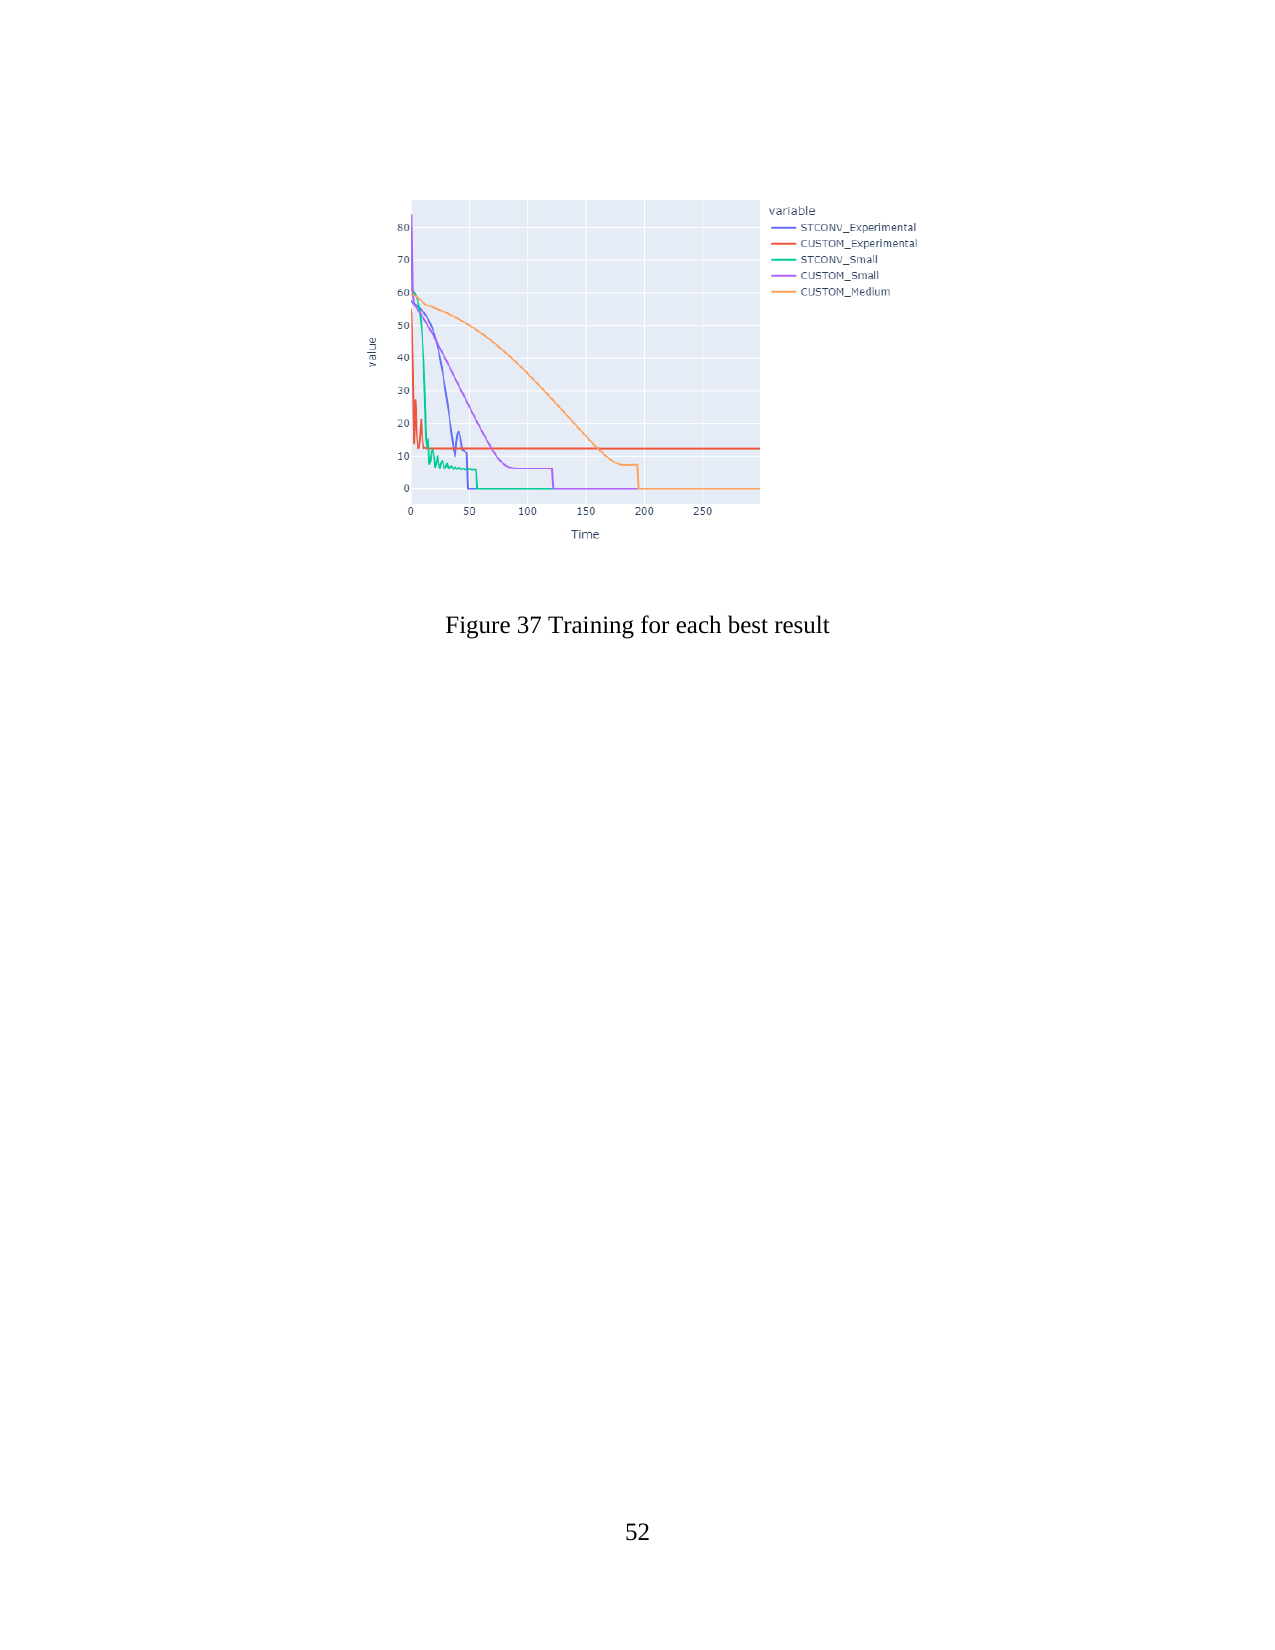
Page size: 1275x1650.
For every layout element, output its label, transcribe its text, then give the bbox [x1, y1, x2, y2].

text Figure 37 Training for each best result [150, 610, 1125, 638]
picture [343, 150, 932, 571]
